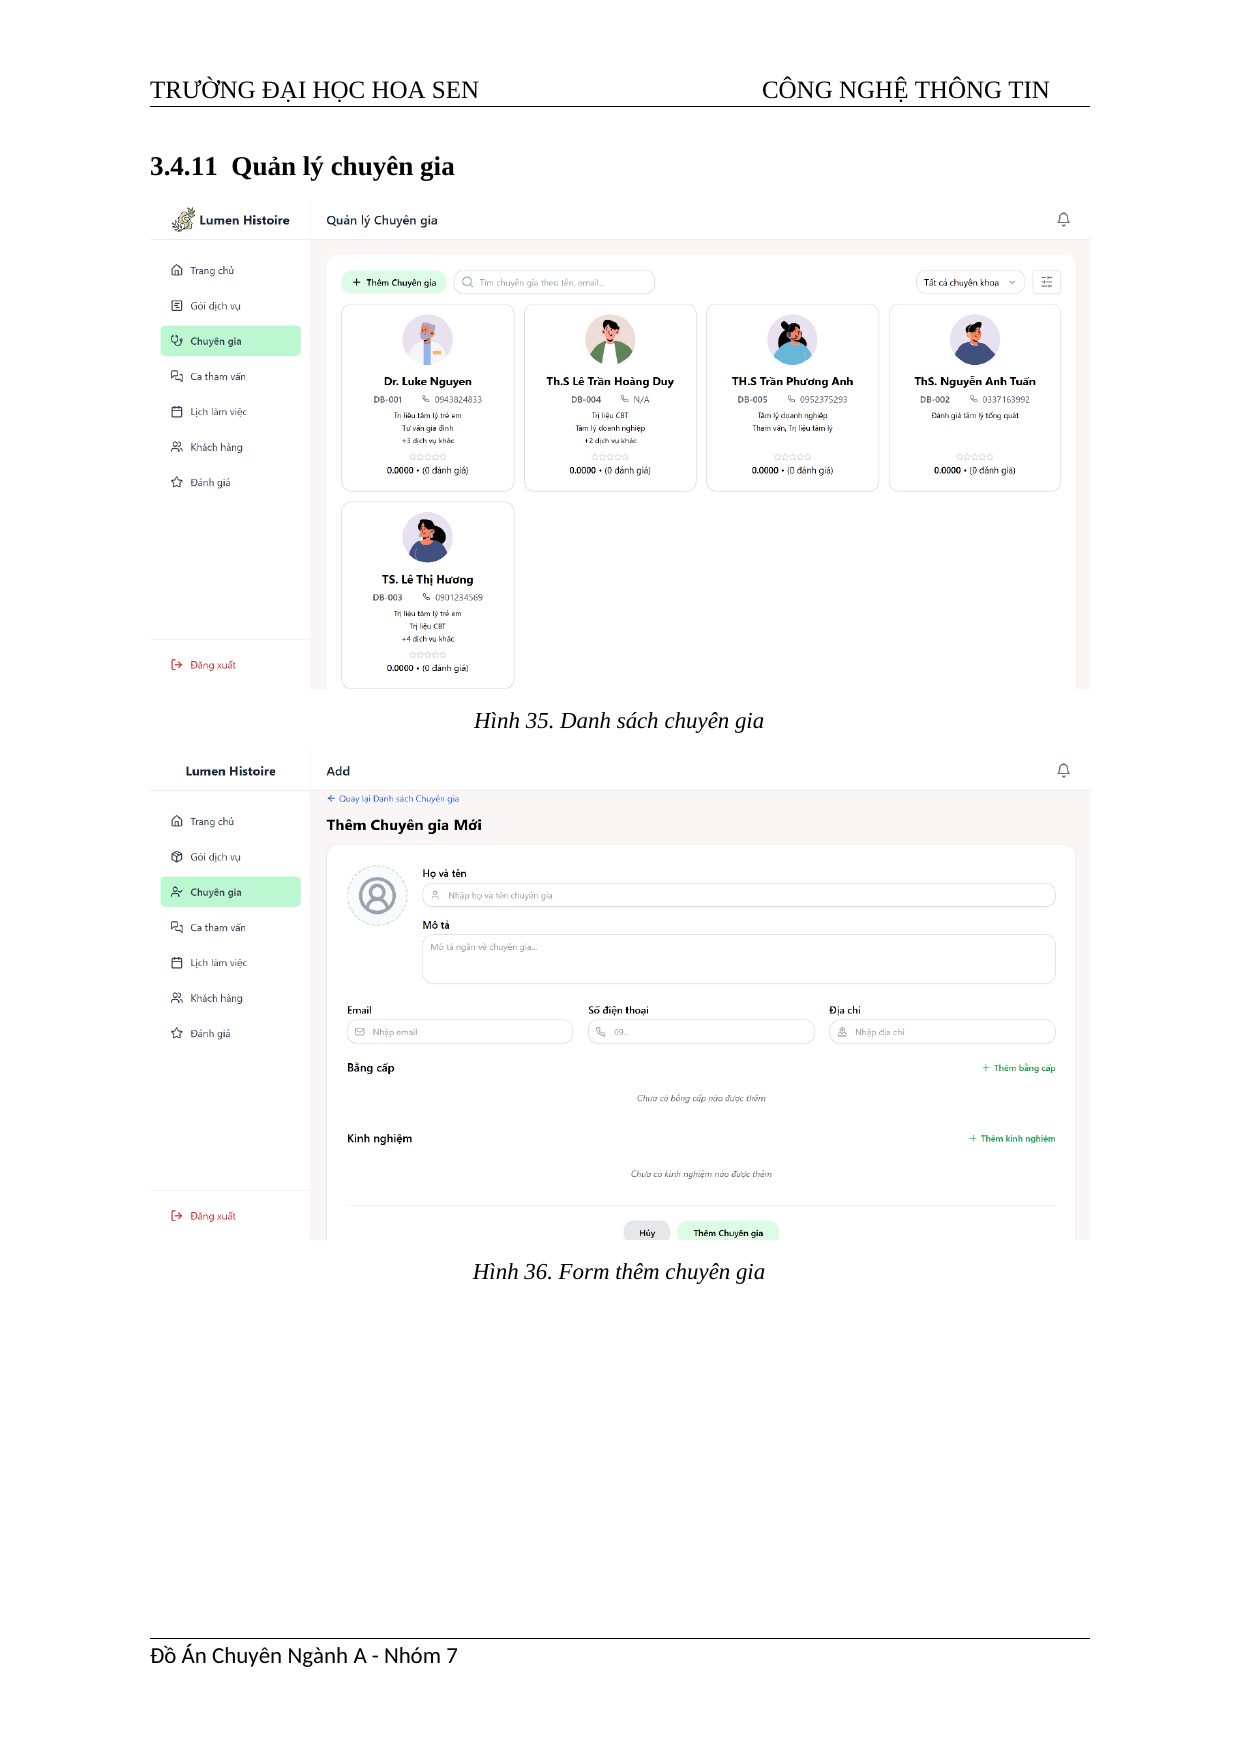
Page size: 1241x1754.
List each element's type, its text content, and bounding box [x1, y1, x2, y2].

picture [150, 750, 1091, 1240]
picture [150, 199, 1091, 689]
text Hình 35. Danh sách chuyên gia [150, 707, 1090, 733]
text Hình 36. Form thêm chuyên gia [150, 1258, 1090, 1284]
subtitle Quản lý chuyên gia [150, 150, 1090, 181]
